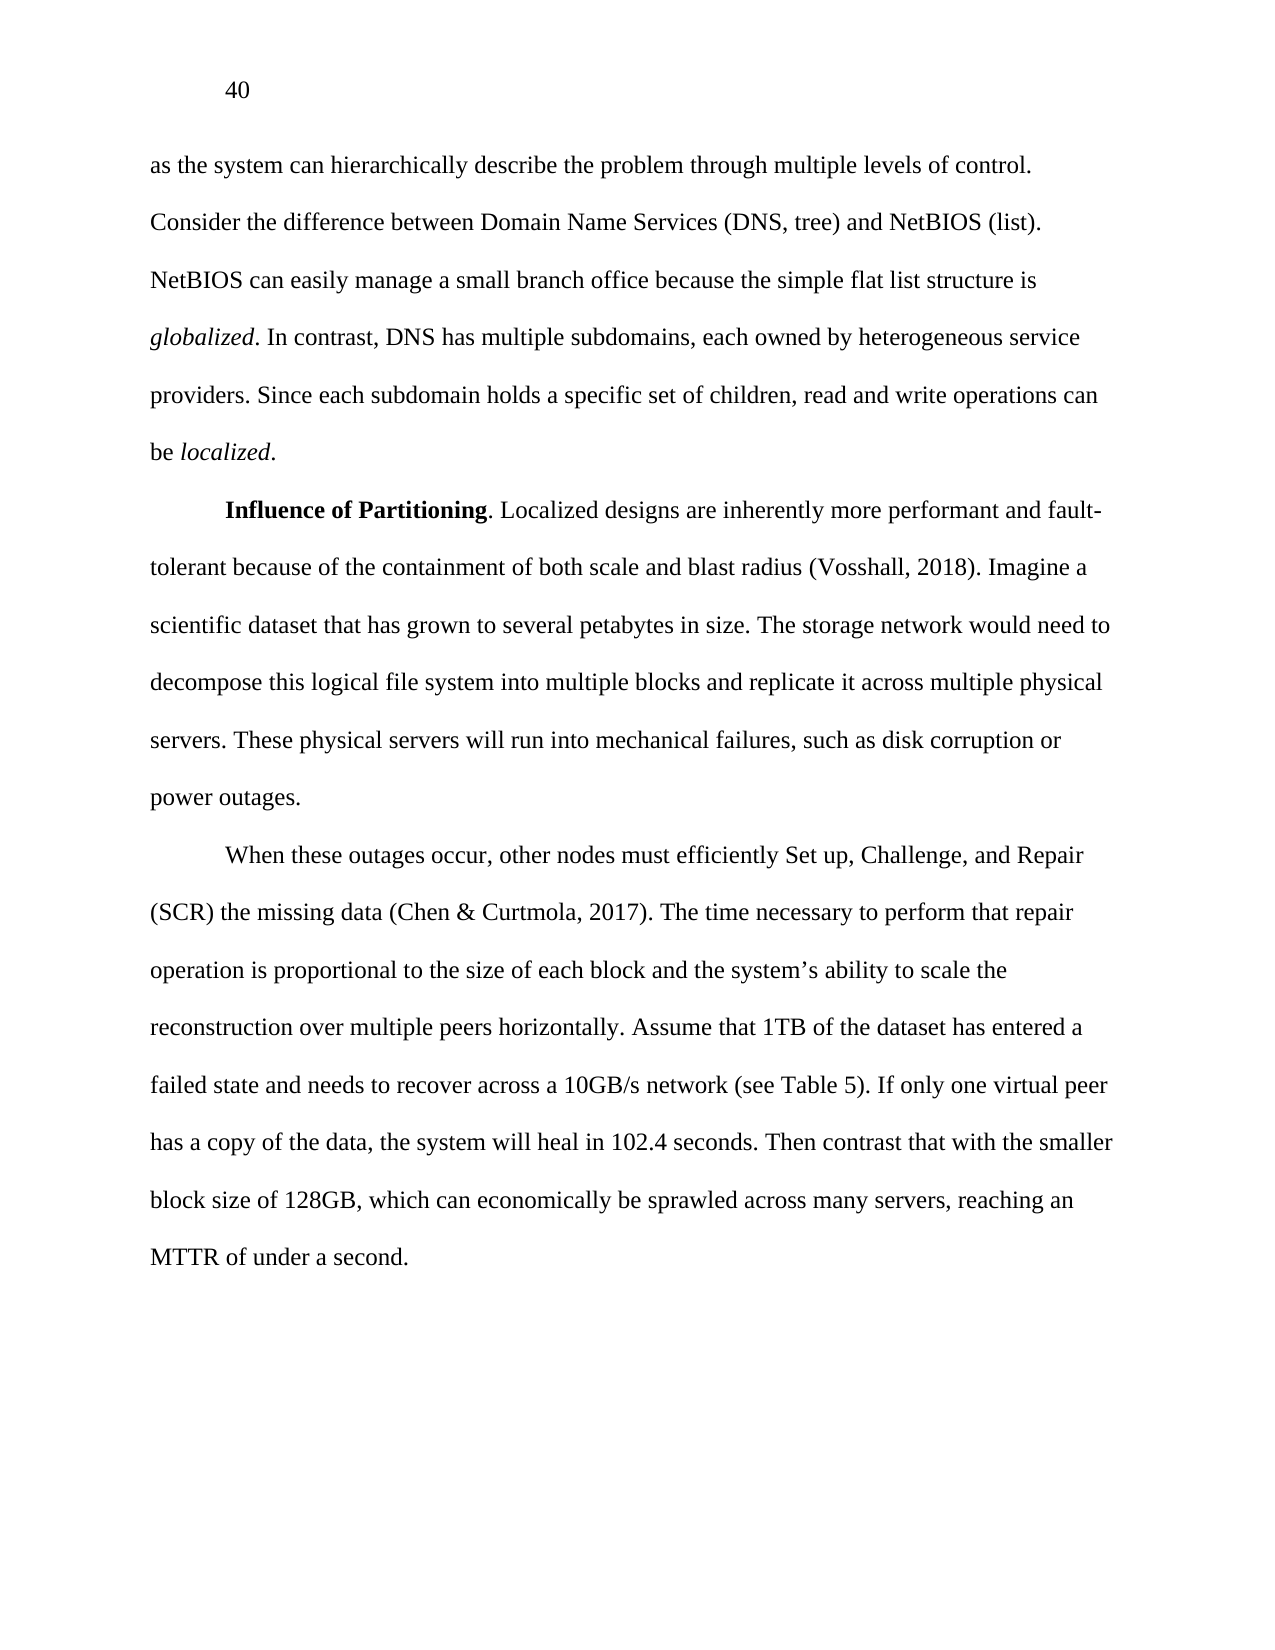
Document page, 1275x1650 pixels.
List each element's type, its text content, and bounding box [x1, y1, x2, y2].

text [150, 150, 1125, 466]
text When these outages occur, other nodes must efficiently Set up, Challenge, and Repair (SCR) the missing data. The time necessary to perform that repair operation is proportional to the size of each block and the system’s ability to scale the reconstruction over multiple peers horizontally. Assume that 1TB of the dataset has entered a failed state and needs to recover across a 10GB/s network (see Table 5). If only one virtual peer has a copy of the data, the system will heal in 102.4 seconds. Then contrast that with the smaller block size of 128GB, which can economically be sprawled across many servers, reaching an MTTR of under a second. [150, 840, 1125, 1271]
text Influence of Partitioning. Localized designs are inherently more performant and fault-tolerant because of the containment of both scale and blast radius. Imagine a scientific dataset that has grown to several petabytes in size. The storage network would need to decompose this logical file system into multiple blocks and replicate it across multiple physical servers. These physical servers will run into mechanical failures, such as disk corruption or power outages. [150, 495, 1125, 811]
